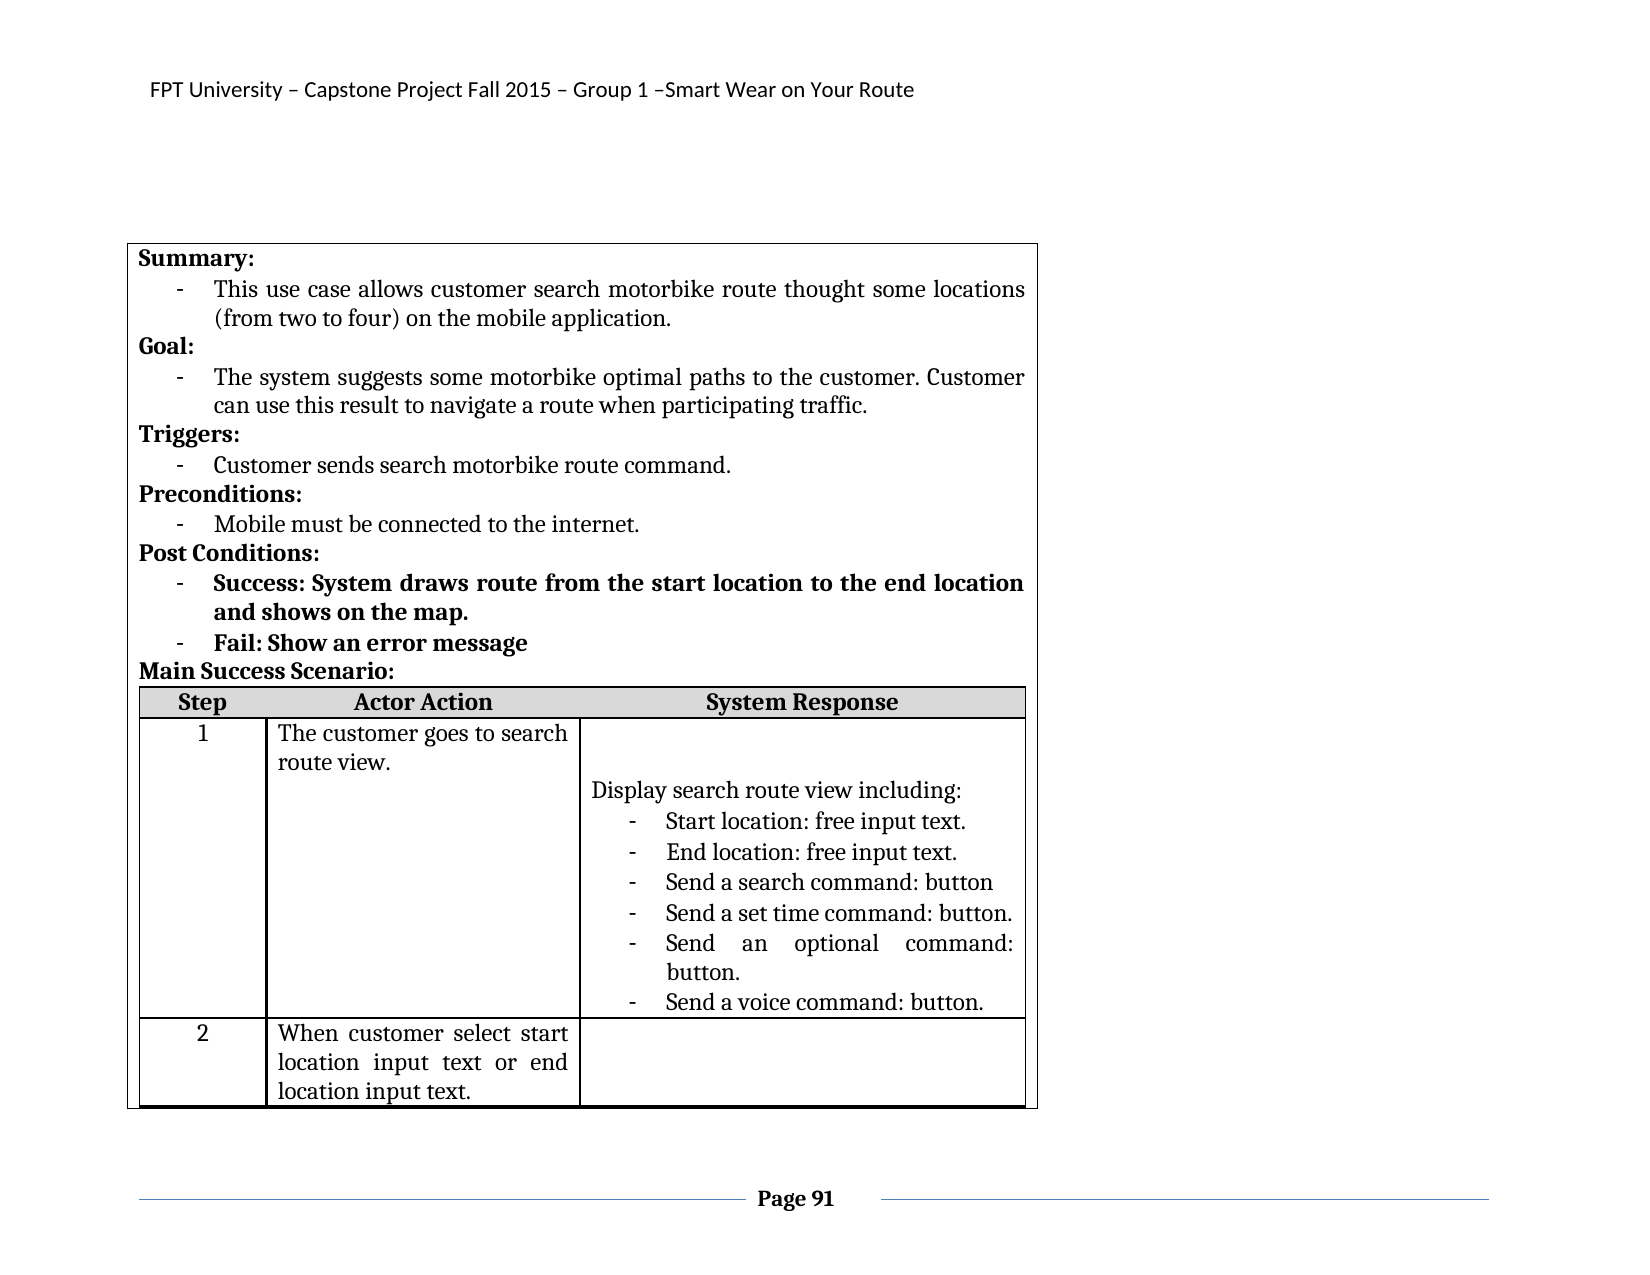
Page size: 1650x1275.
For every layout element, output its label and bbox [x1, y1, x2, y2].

table_cell [128, 244, 1037, 1107]
